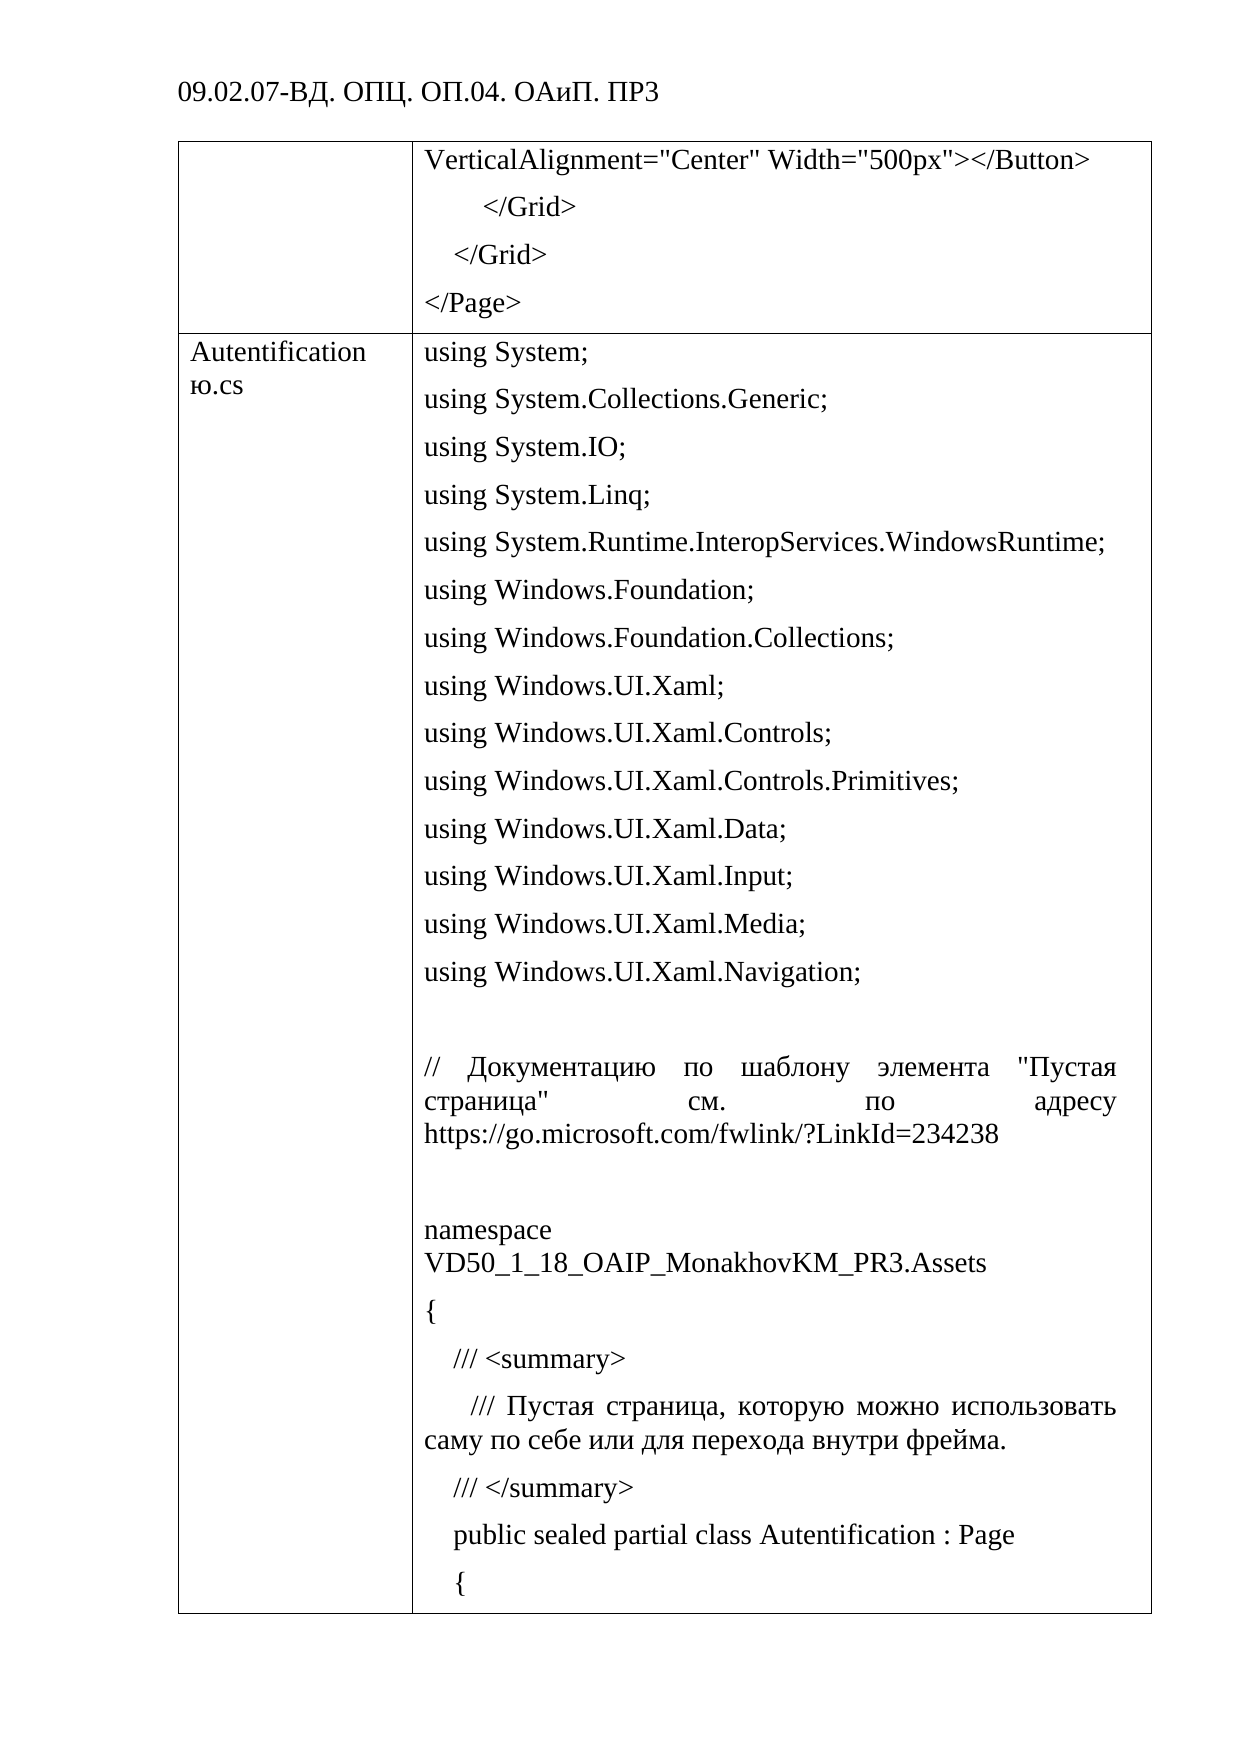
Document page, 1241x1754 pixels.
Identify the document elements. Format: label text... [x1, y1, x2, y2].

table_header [179, 142, 412, 333]
table_cell Autentificationю.cs [179, 334, 412, 1613]
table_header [413, 142, 1151, 333]
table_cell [413, 334, 1151, 1613]
